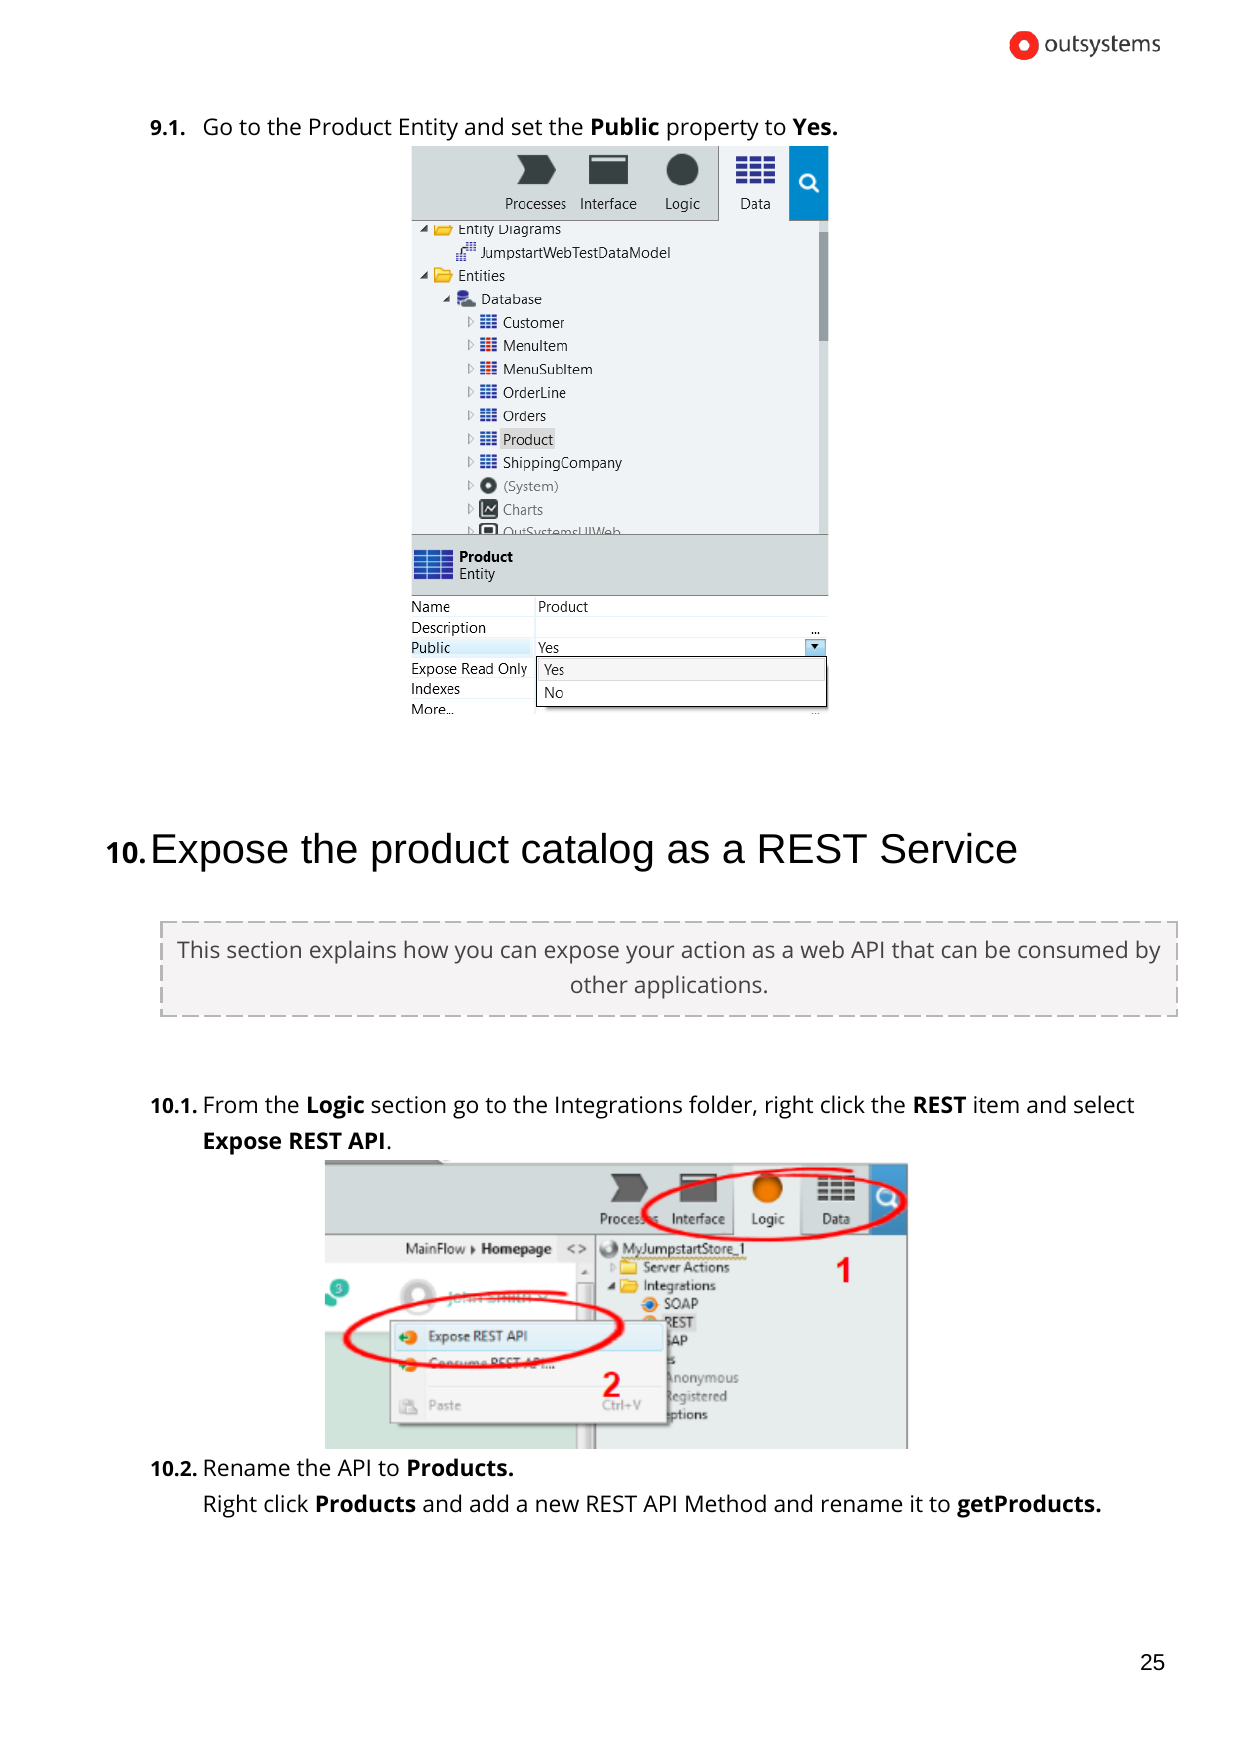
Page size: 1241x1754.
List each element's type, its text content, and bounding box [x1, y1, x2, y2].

list Rename the API to Products. Right click Products and add a new REST API Method and rename it to getProducts. [150, 1452, 1165, 1519]
picture [411, 146, 829, 714]
picture [324, 1160, 916, 1449]
table_header This section explains how you can expose your action as a web API that can be consumed by other applications. [161, 921, 1177, 1015]
picture [1006, 28, 1163, 62]
list Go to the Product Entity and set the Public property to Yes. [150, 111, 1165, 142]
subtitle Expose the product catalog as a REST Service [105, 825, 1165, 873]
picture [799, 174, 818, 192]
list From the Logic section go to the Integrations folder, right click the REST item and select Expose REST API. [150, 1089, 1165, 1156]
